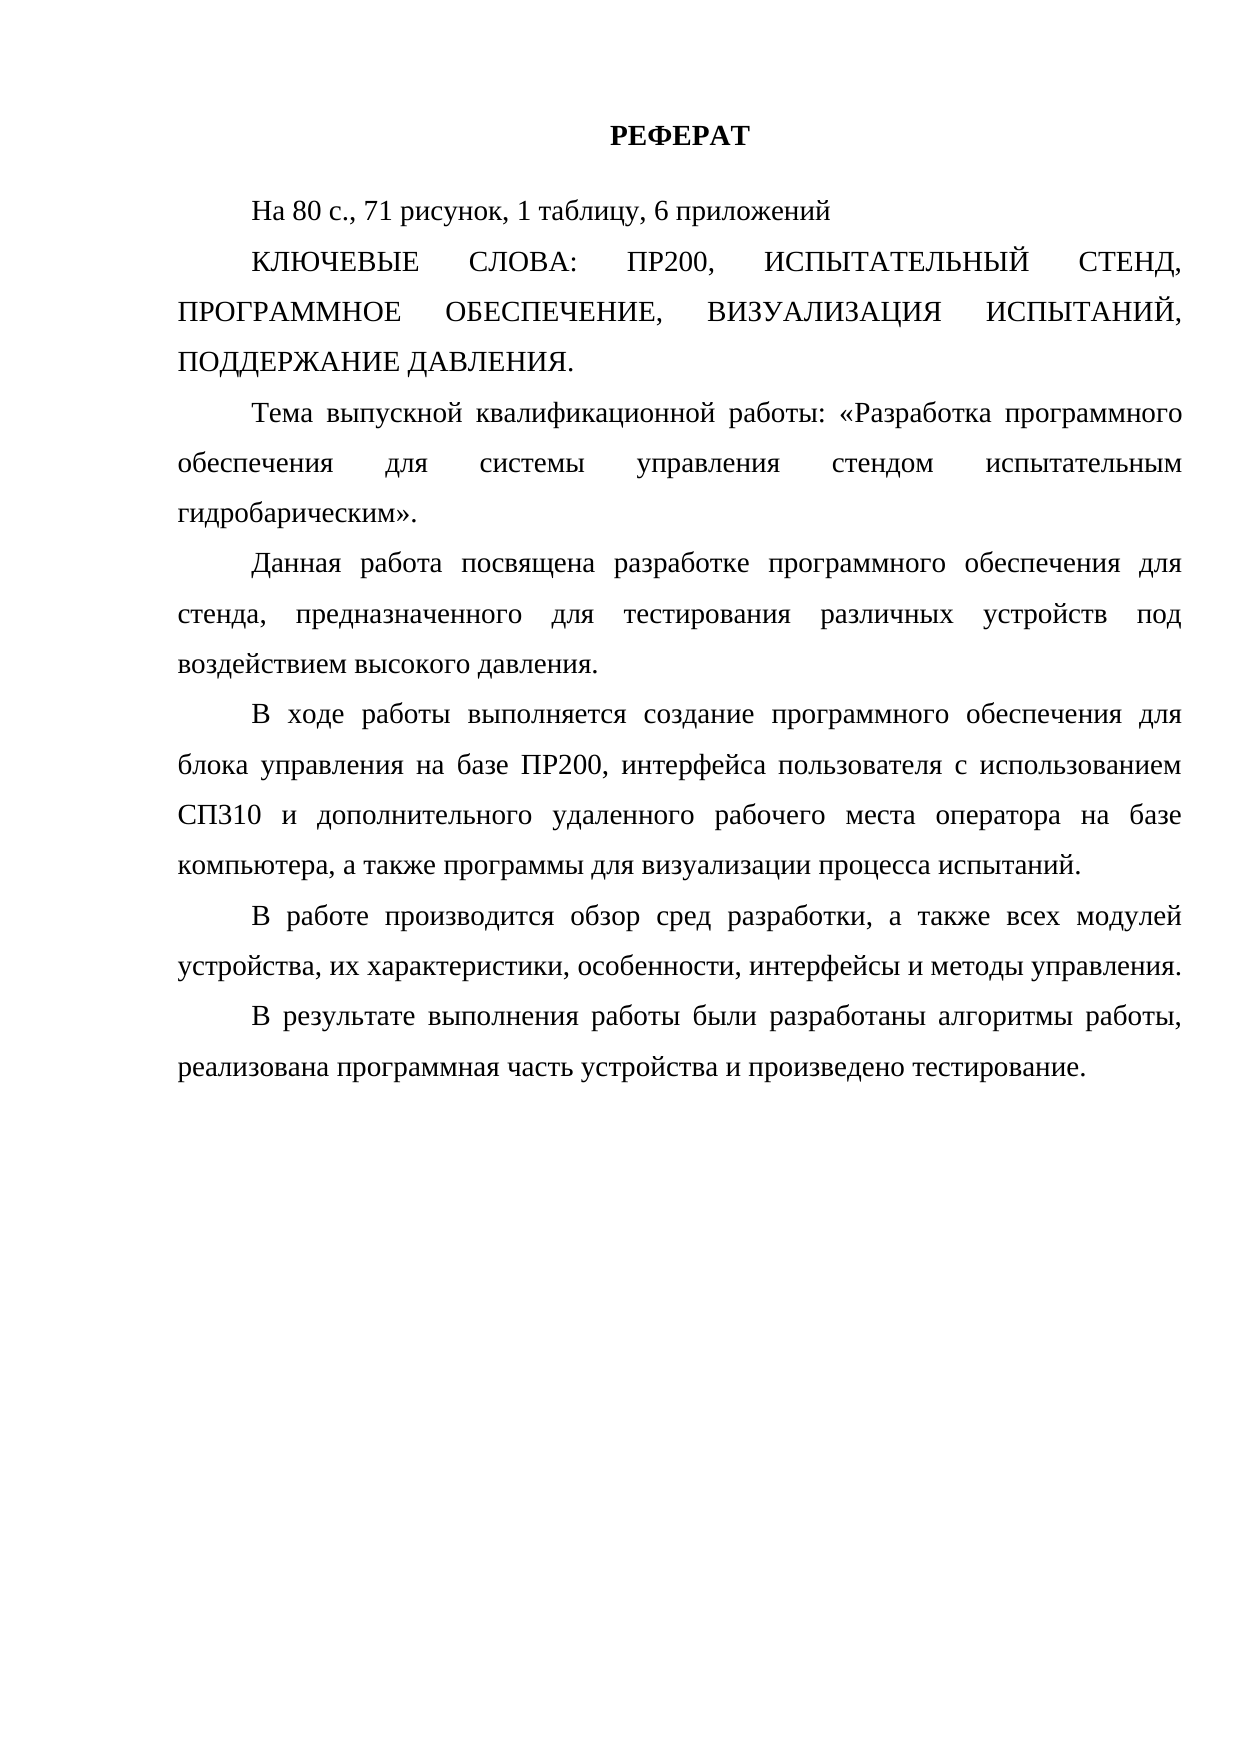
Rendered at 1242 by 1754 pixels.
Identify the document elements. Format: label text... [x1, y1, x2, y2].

text КЛЮЧЕВЫЕ СЛОВА: ПР200, ИСПЫТАТЕЛЬНЫЙ СТЕНД, ПРОГРАММНОЕ ОБЕСПЕЧЕНИЕ, ВИЗУАЛИЗАЦИЯ ИСПЫТАНИЙ, ПОДДЕРЖАНИЕ ДАВЛЕНИЯ. [177, 244, 1183, 378]
text Данная работа посвящена разработке программного обеспечения для стенда, предназначенного для тестирования различных устройств под воздействием высокого давления. [177, 546, 1183, 680]
text На 80 с., 71 рисунок, 1 таблицу, 6 приложений [177, 193, 1183, 227]
text Тема выпускной квалификационной работы: «Разработка программного обеспечения для системы управления стендом испытательным гидробарическим». [177, 395, 1183, 529]
text В ходе работы выполняется создание программного обеспечения для блока управления на базе ПР200, интерфейса пользователя с использованием СП310 и дополнительного удаленного рабочего места оператора на базе компьютера, а также программы для визуализации процесса испытаний. [177, 697, 1183, 881]
text В результате выполнения работы были разработаны алгоритмы работы, реализована программная часть устройства и произведено тестирование. [177, 998, 1183, 1082]
text РЕФЕРАТ [177, 118, 1183, 152]
text В работе производится обзор сред разработки, а также всех модулей устройства, их характеристики, особенности, интерфейсы и методы управления. [177, 898, 1183, 982]
